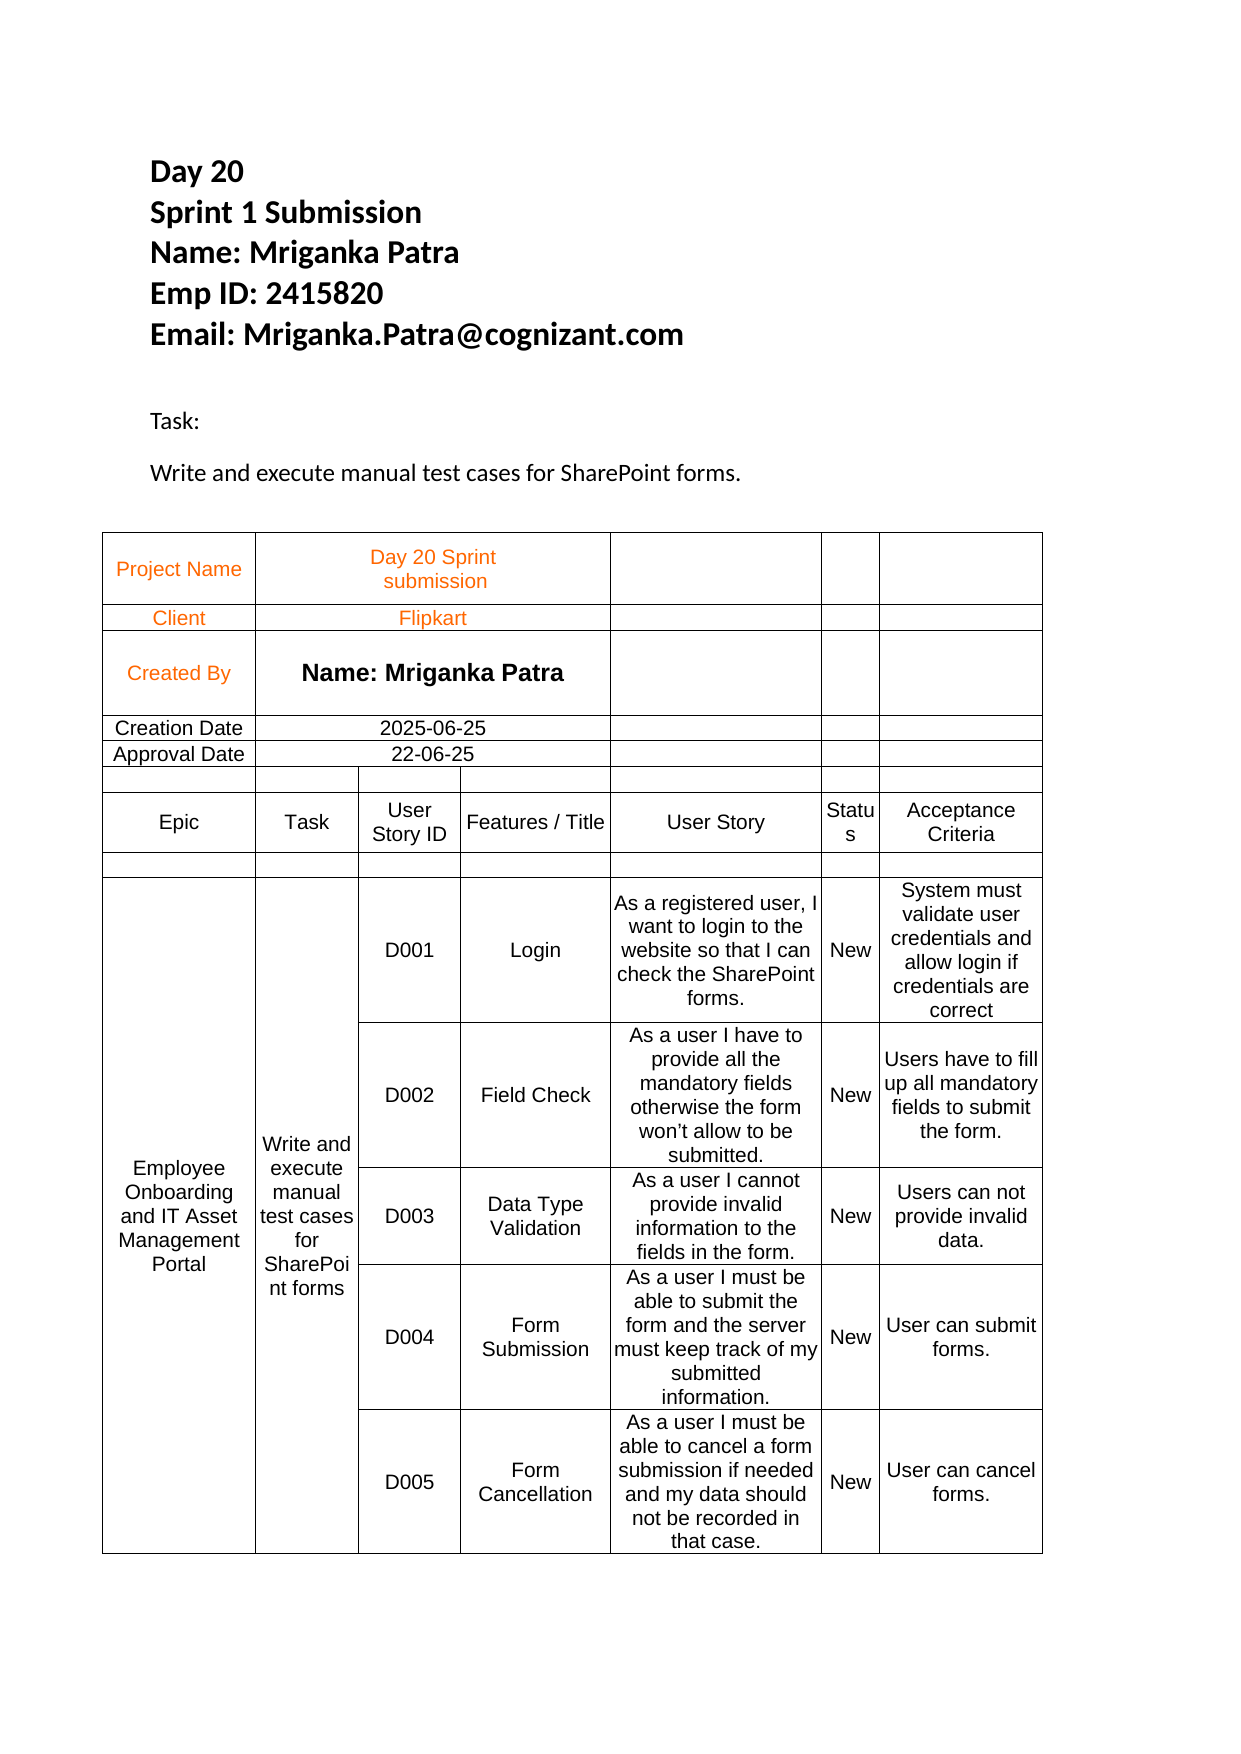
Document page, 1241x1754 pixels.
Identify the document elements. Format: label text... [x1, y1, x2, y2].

table_cell Approval Date [103, 741, 255, 766]
table_cell D002 [359, 1023, 460, 1167]
table_cell [822, 767, 879, 792]
table_cell New [822, 878, 879, 1022]
table_header [611, 533, 821, 604]
table_cell [256, 853, 358, 877]
table_cell New [822, 1168, 879, 1264]
table_cell Form Submission [461, 1265, 610, 1408]
table_cell [256, 767, 358, 792]
text Name: Mriganka Patra [150, 231, 1090, 272]
text Day 20 [150, 150, 1090, 191]
table_cell Creation Date [103, 716, 255, 740]
table_header [880, 533, 1042, 604]
table_cell Client [103, 605, 255, 630]
table_cell D003 [359, 1168, 460, 1264]
text Write and execute manual test cases for SharePoint forms. [150, 457, 1090, 487]
table_cell As a user I must be able to cancel a form submission if needed and my data should not be recorded in that case. [611, 1410, 821, 1553]
table_cell Data Type Validation [461, 1168, 610, 1264]
table_cell User Story ID [359, 793, 460, 852]
table_cell New [822, 1265, 879, 1408]
text Email: Mriganka.Patra@cognizant.com [150, 313, 1090, 354]
table_cell D004 [359, 1265, 460, 1408]
table_header [822, 533, 879, 604]
table_header Day 20 Sprint submission [256, 533, 610, 604]
table_cell [822, 853, 879, 877]
table_cell [611, 716, 821, 740]
text Task: [150, 405, 1090, 436]
table_cell [822, 716, 879, 740]
table_cell [359, 853, 460, 877]
table_cell As a user I have to provide all the mandatory fields otherwise the form won’t allow to be submitted. [611, 1023, 821, 1167]
table_cell New [822, 1410, 879, 1553]
table_cell New [822, 1023, 879, 1167]
table_cell Task [256, 793, 358, 852]
table_cell [461, 853, 610, 877]
table_cell 22-06-25 [256, 741, 610, 766]
table_cell User can submit forms. [880, 1265, 1042, 1408]
table_cell Flipkart [256, 605, 610, 630]
table_cell Write and execute manual test cases for SharePoint forms [256, 878, 358, 1553]
table_cell Features / Title [461, 793, 610, 852]
table_cell [880, 767, 1042, 792]
table_cell [880, 853, 1042, 877]
table_cell User Story [611, 793, 821, 852]
table_cell As a user I must be able to submit the form and the server must keep track of my submitted information. [611, 1265, 821, 1408]
table_cell [103, 853, 255, 877]
table_cell [461, 767, 610, 792]
table_cell [103, 767, 255, 792]
table_cell Acceptance Criteria [880, 793, 1042, 852]
table_cell D005 [359, 1410, 460, 1553]
table_cell Created By [103, 631, 255, 714]
table_cell [880, 716, 1042, 740]
table_cell Employee Onboarding and IT Asset Management Portal [103, 878, 255, 1553]
table_cell [822, 605, 879, 630]
table_cell As a user I cannot provide invalid information to the fields in the form. [611, 1168, 821, 1264]
table_cell Form Cancellation [461, 1410, 610, 1553]
table_cell Status [822, 793, 879, 852]
table_cell [822, 631, 879, 714]
table_cell [822, 741, 879, 766]
table_cell Epic [103, 793, 255, 852]
table_cell Field Check [461, 1023, 610, 1167]
table_cell [880, 741, 1042, 766]
text Emp ID: 2415820 [150, 272, 1090, 313]
table_cell [611, 767, 821, 792]
table_cell User can cancel forms. [880, 1410, 1042, 1553]
table_cell Users can not provide invalid data. [880, 1168, 1042, 1264]
table_cell As a registered user, I want to login to the website so that I can check the SharePoint forms. [611, 878, 821, 1022]
table_cell [611, 741, 821, 766]
table_cell [359, 767, 460, 792]
table_cell Name: Mriganka Patra [256, 631, 610, 714]
table_cell D001 [359, 878, 460, 1022]
table_cell [880, 605, 1042, 630]
table_cell [611, 853, 821, 877]
table_header Project Name [103, 533, 255, 604]
table_cell [880, 631, 1042, 714]
text Sprint 1 Submission [150, 191, 1090, 231]
table_cell 2025-06-25 [256, 716, 610, 740]
table_cell Login [461, 878, 610, 1022]
table_cell [611, 605, 821, 630]
table_cell [611, 631, 821, 714]
table_cell Users have to fill up all mandatory fields to submit the form. [880, 1023, 1042, 1167]
table_cell System must validate user credentials and allow login if credentials are correct [880, 878, 1042, 1022]
